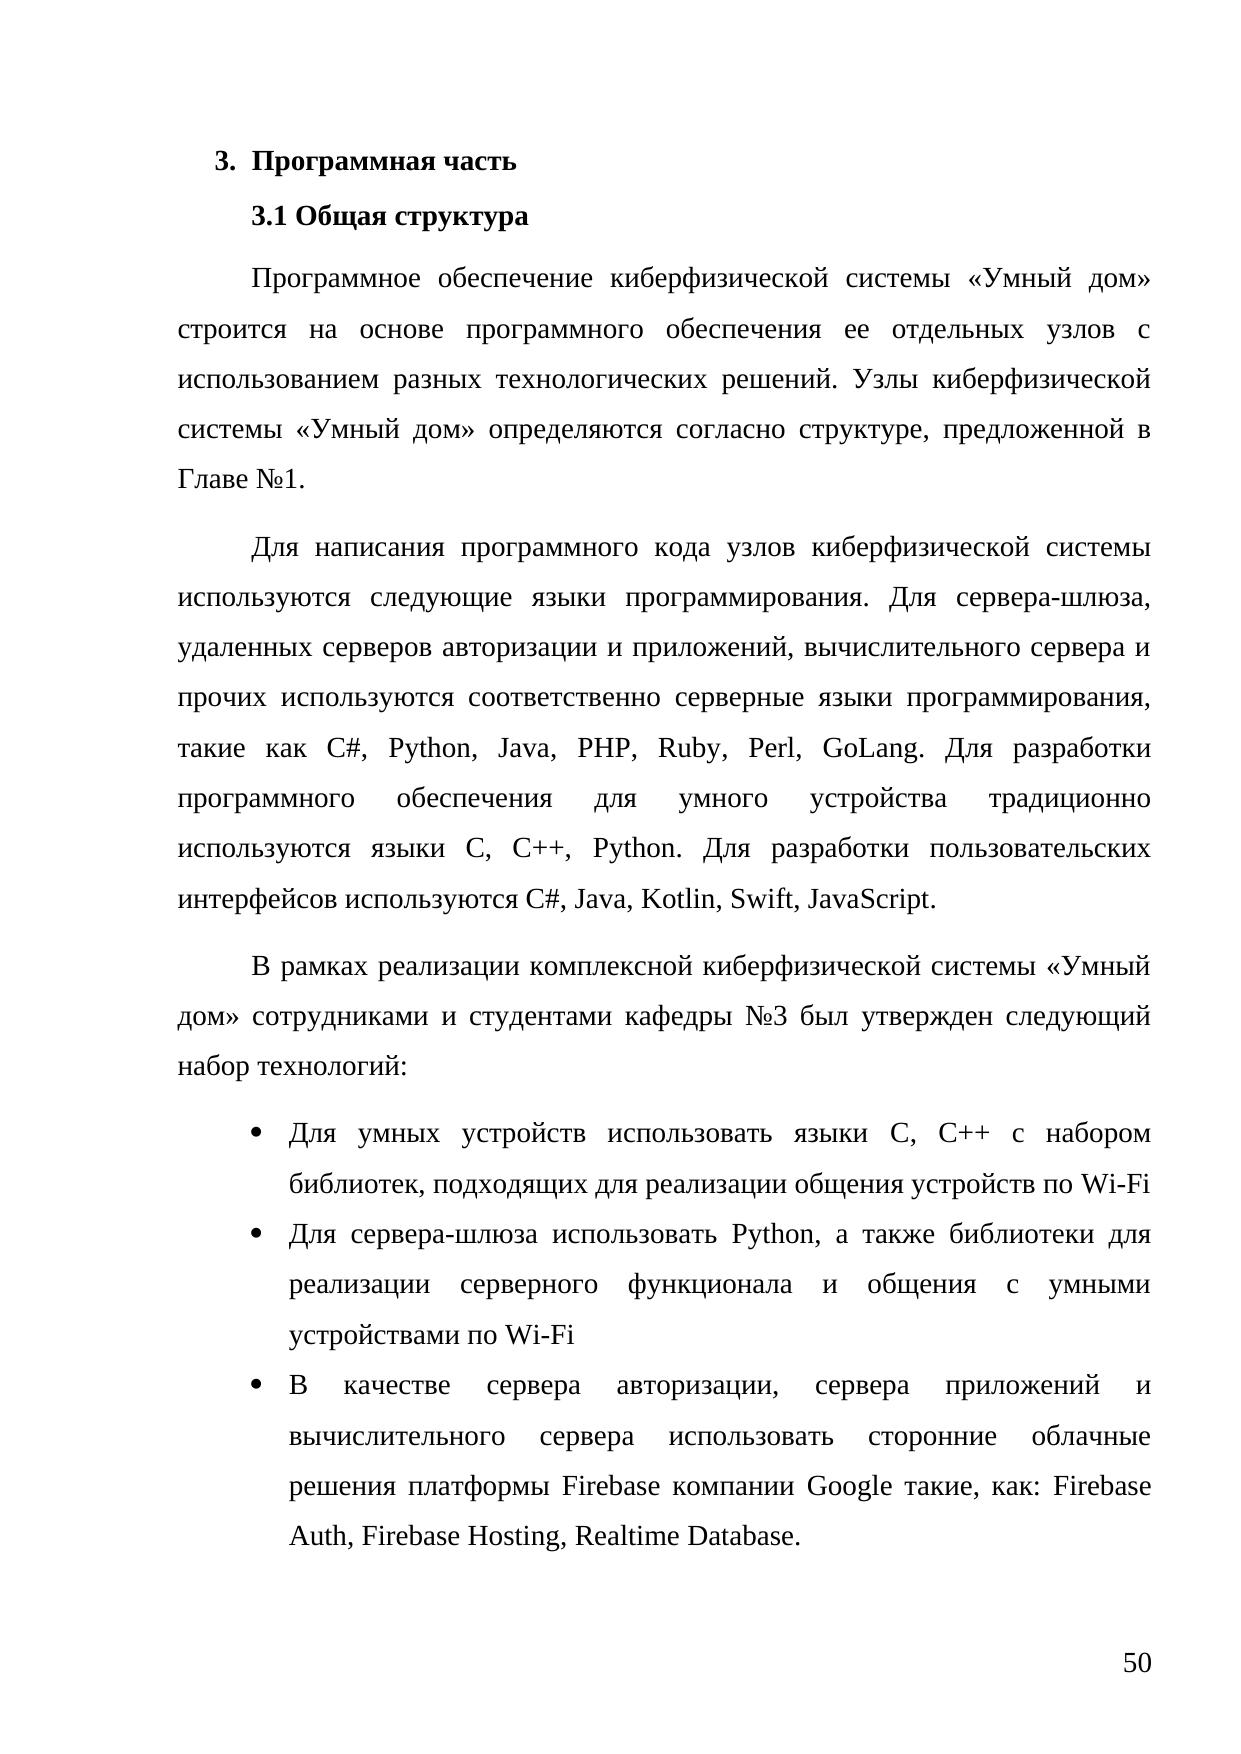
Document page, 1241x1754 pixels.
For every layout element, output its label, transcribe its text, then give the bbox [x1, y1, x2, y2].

list В качестве сервера авторизации, сервера приложений и вычислительного сервера использовать сторонние облачные решения платформы Firebase компании Google такие, как: Firebase Auth, Firebase Hosting, Realtime Database. [251, 1367, 1152, 1552]
list Для умных устройств использовать языки C, C++ с набором библиотек, подходящих для реализации общения устройств по Wi-Fi [251, 1115, 1152, 1199]
subtitle 3.1 Общая структура [177, 198, 1152, 231]
subtitle Программная часть [214, 143, 1152, 177]
text Программное обеспечение киберфизической системы «Умный дом» строится на основе программного обеспечения ее отдельных узлов с использованием разных технологических решений. Узлы киберфизической системы «Умный дом» определяются согласно структуре, предложенной в Главе №1. [177, 260, 1152, 495]
text В рамках реализации комплексной киберфизической системы «Умный дом» сотрудниками и студентами кафедры №3 был утвержден следующий набор технологий: [177, 948, 1152, 1082]
list Для сервера-шлюза использовать Python, а также библиотеки для реализации серверного функционала и общения с умными устройствами по Wi-Fi [251, 1216, 1152, 1350]
text Для написания программного кода узлов киберфизической системы используются следующие языки программирования. Для сервера-шлюза, удаленных серверов авторизации и приложений, вычислительного сервера и прочих используются соответственно серверные языки программирования, такие как С#, Python, Java, PHP, Ruby, Perl, GoLang. Для разработки программного обеспечения для умного устройства традиционно используются языки С, С++, Python. Для разработки пользовательских интерфейсов используются С#, Java, Kotlin, Swift, JavaScript. [177, 529, 1152, 914]
